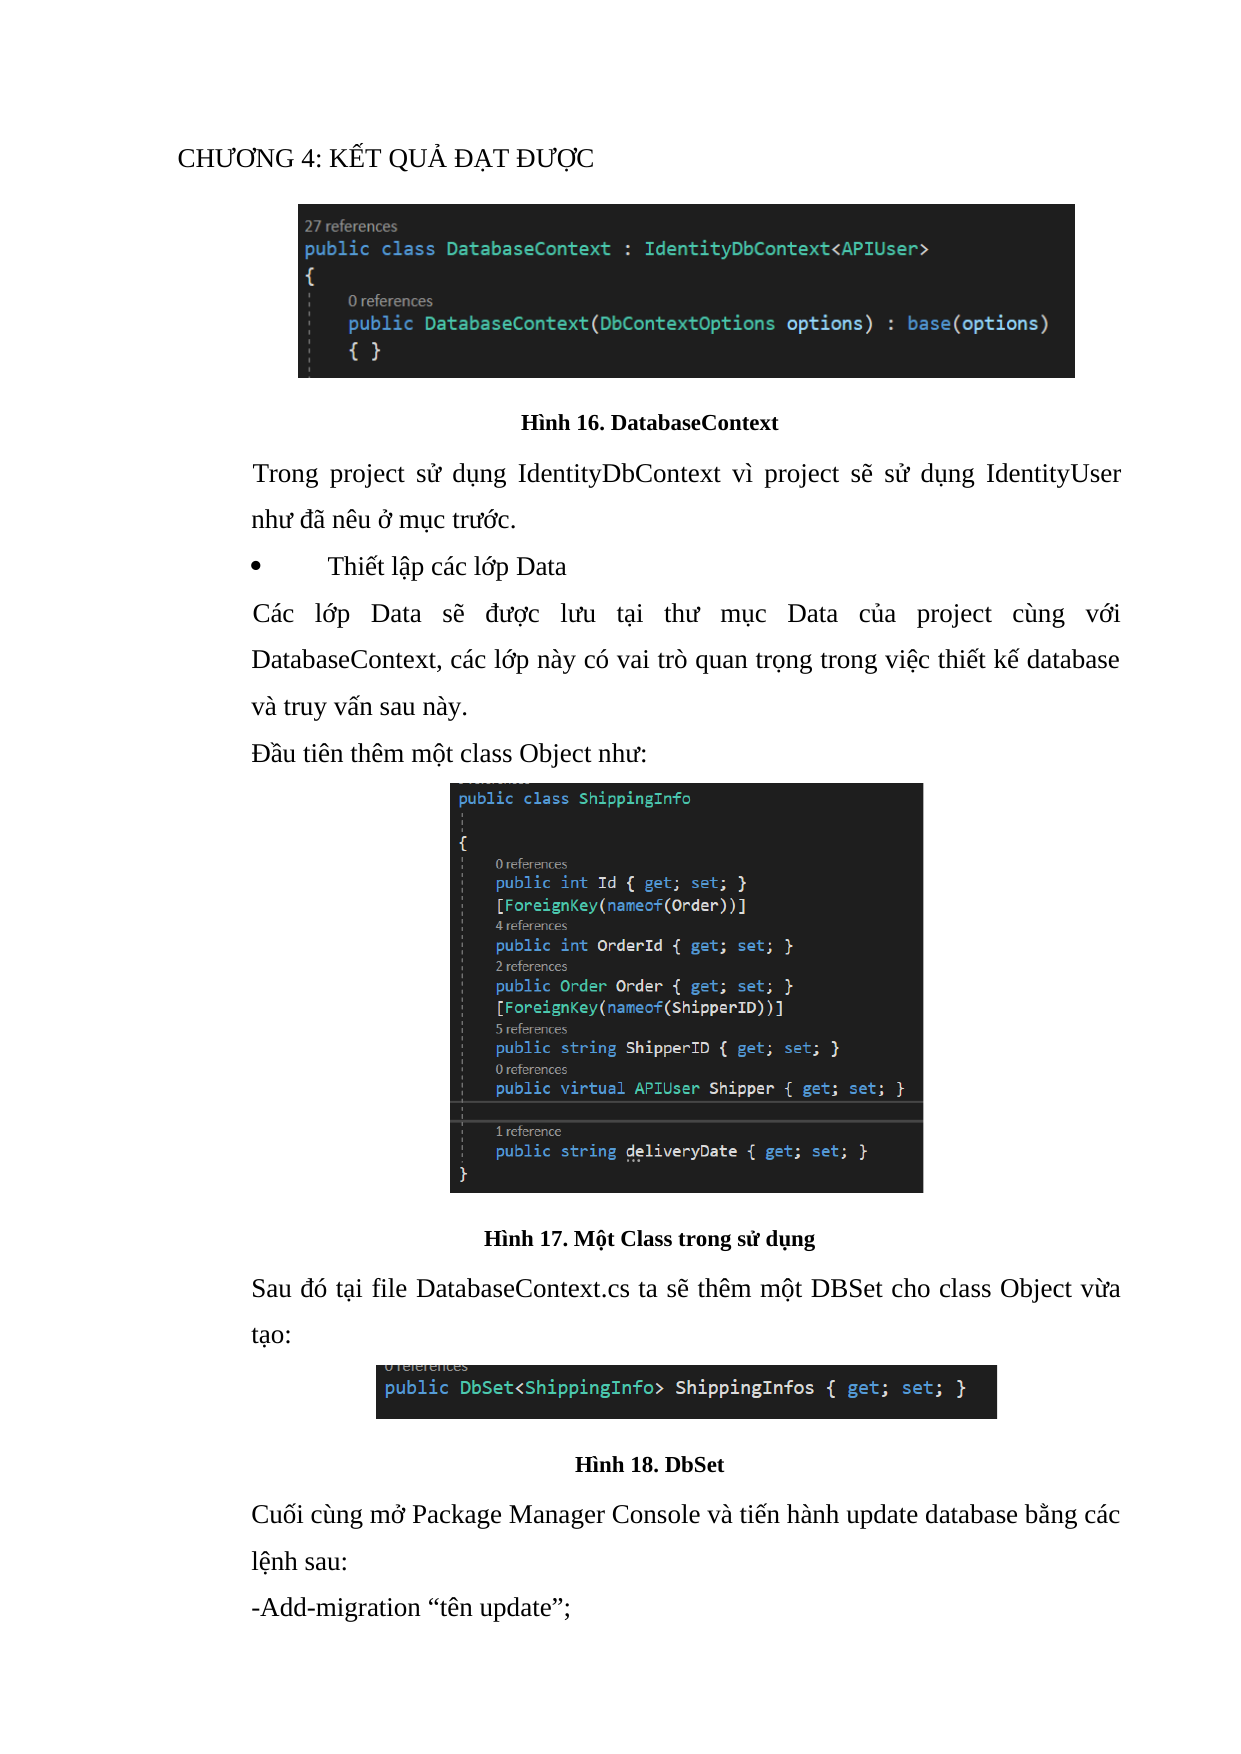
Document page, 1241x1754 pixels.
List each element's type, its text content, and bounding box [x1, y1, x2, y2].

text Hình 18. DbSet [177, 1451, 1122, 1477]
list Các lớp Data sẽ được lưu tại thư mục Data của project cùng với DatabaseContext, các lớp này có vai trò quan trọng trong việc thiết kế database và truy vấn sau này. [251, 597, 1122, 721]
list Đầu tiên thêm một class Object như: [251, 737, 1122, 768]
picture [376, 1365, 998, 1419]
text Hình 16. DatabaseContext [177, 409, 1122, 436]
picture [450, 783, 924, 1193]
list Thiết lập các lớp Data [251, 550, 1122, 581]
list Sau đó tại file DatabaseContext.cs ta sẽ thêm một DBSet cho class Object vừa tạo: [251, 1272, 1122, 1350]
text Hình 17. Một Class trong sử dụng [177, 1225, 1122, 1251]
list Trong project sử dụng IdentityDbContext vì project sẽ sử dụng IdentityUser như đã nêu ở mục trước. [251, 457, 1122, 534]
list Cuối cùng mở Package Manager Console và tiến hành update database bằng các lệnh sau: [251, 1498, 1122, 1576]
list -Add-migration “tên update”; [251, 1592, 1122, 1623]
picture [298, 204, 1075, 378]
